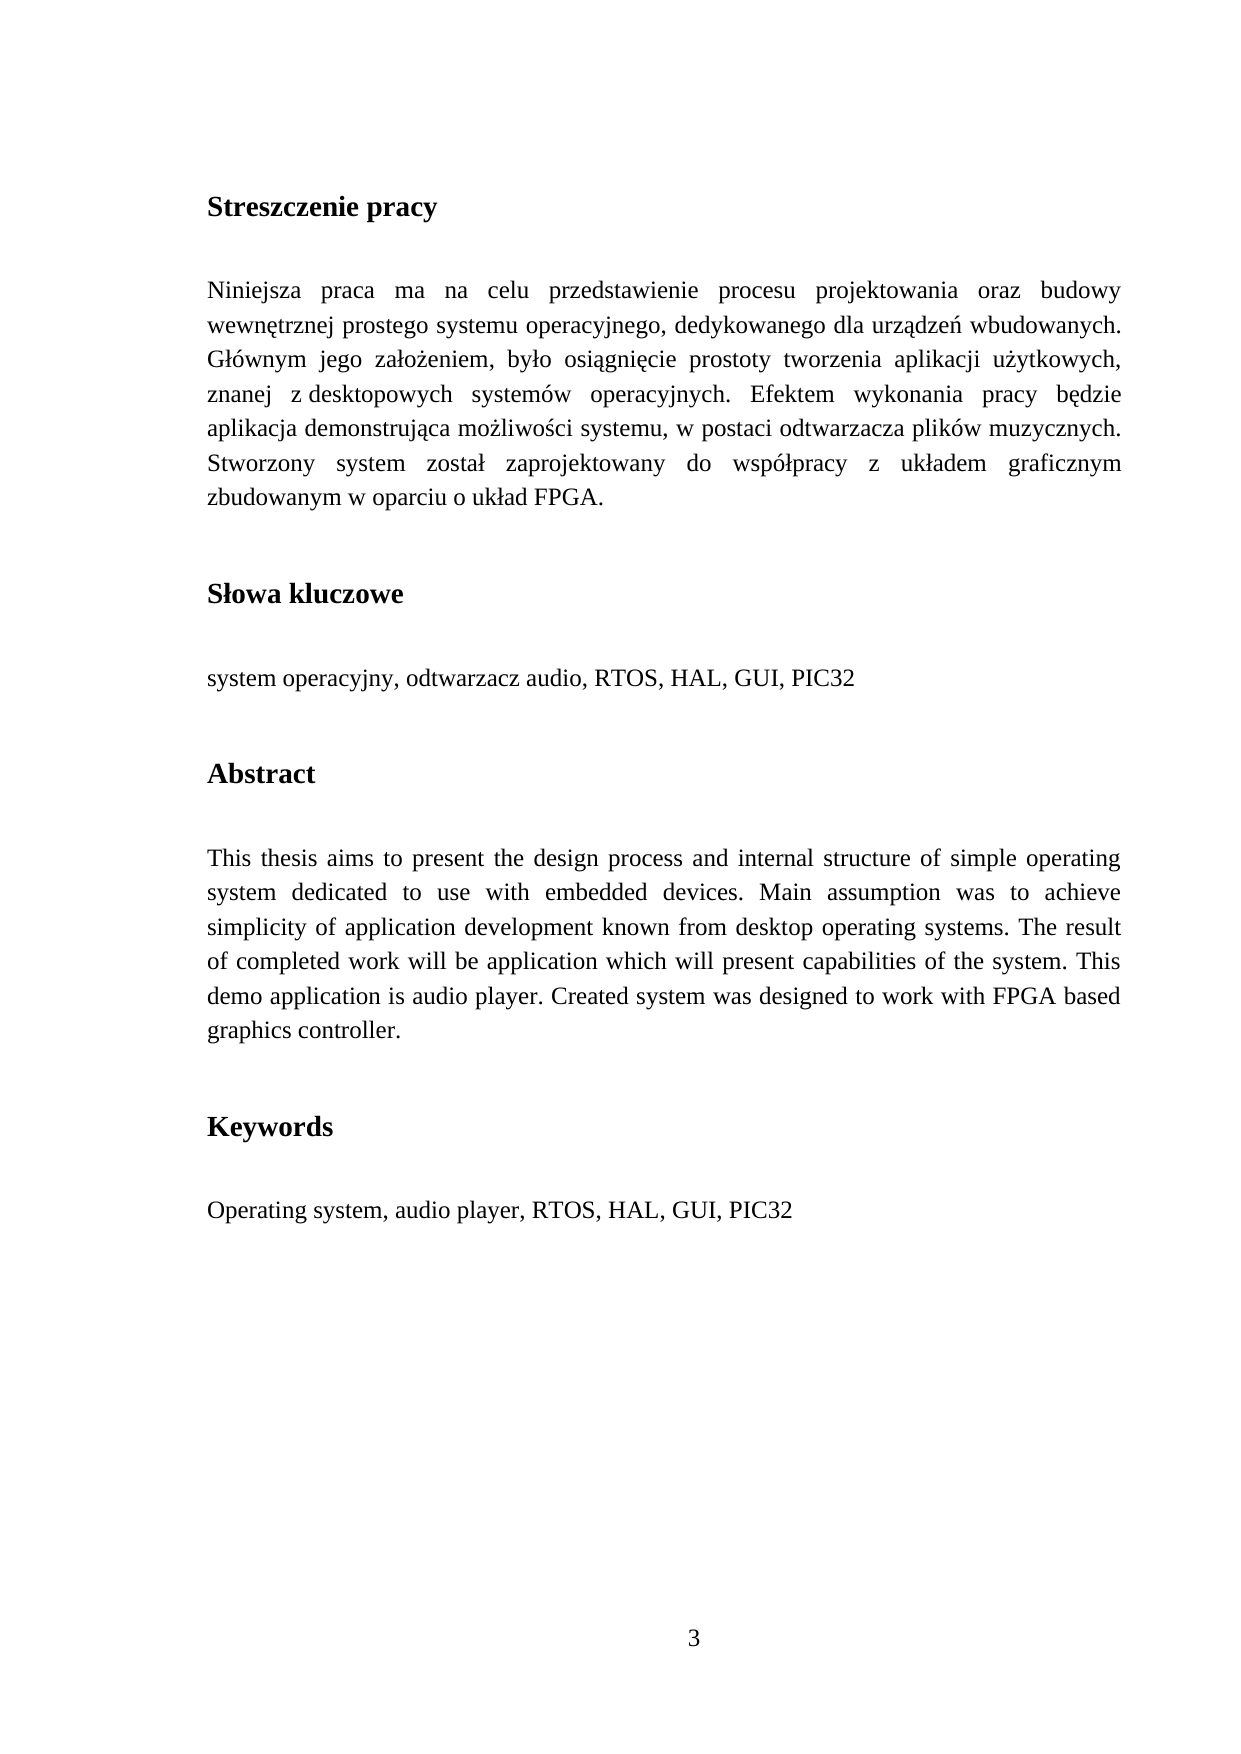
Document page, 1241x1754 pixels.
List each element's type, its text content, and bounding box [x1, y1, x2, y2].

text This thesis aims to present the design process and internal structure of simple operating system dedicated to use with embedded devices. Main assumption was to achieve simplicity of application development known from desktop operating systems. The result of completed work will be application which will present capabilities of the system. This demo application is audio player. Created system was designed to work with FPGA based graphics controller. [207, 843, 1122, 1044]
text Słowa kluczowe [207, 576, 1122, 609]
text system operacyjny, odtwarzacz audio, RTOS, HAL, GUI, PIC32 [207, 663, 1122, 691]
text Abstract [207, 756, 1122, 790]
text Streszczenie pracy [207, 189, 1122, 222]
text Niniejsza praca ma na celu przedstawienie procesu projektowania oraz budowy wewnętrznej prostego systemu operacyjnego, dedykowanego dla urządzeń wbudowanych. Głównym jego założeniem, było osiągnięcie prostoty tworzenia aplikacji użytkowych, znanej z desktopowych systemów operacyjnych. Efektem wykonania pracy będzie aplikacja demonstrująca możliwości systemu, w postaci odtwarzacza plików muzycznych. Stworzony system został zaprojektowany do współpracy z układem graficznym zbudowanym w oparciu o układ FPGA. [207, 276, 1122, 511]
text Keywords [207, 1109, 1122, 1142]
text Operating system, audio player, RTOS, HAL, GUI, PIC32 [207, 1196, 1122, 1224]
